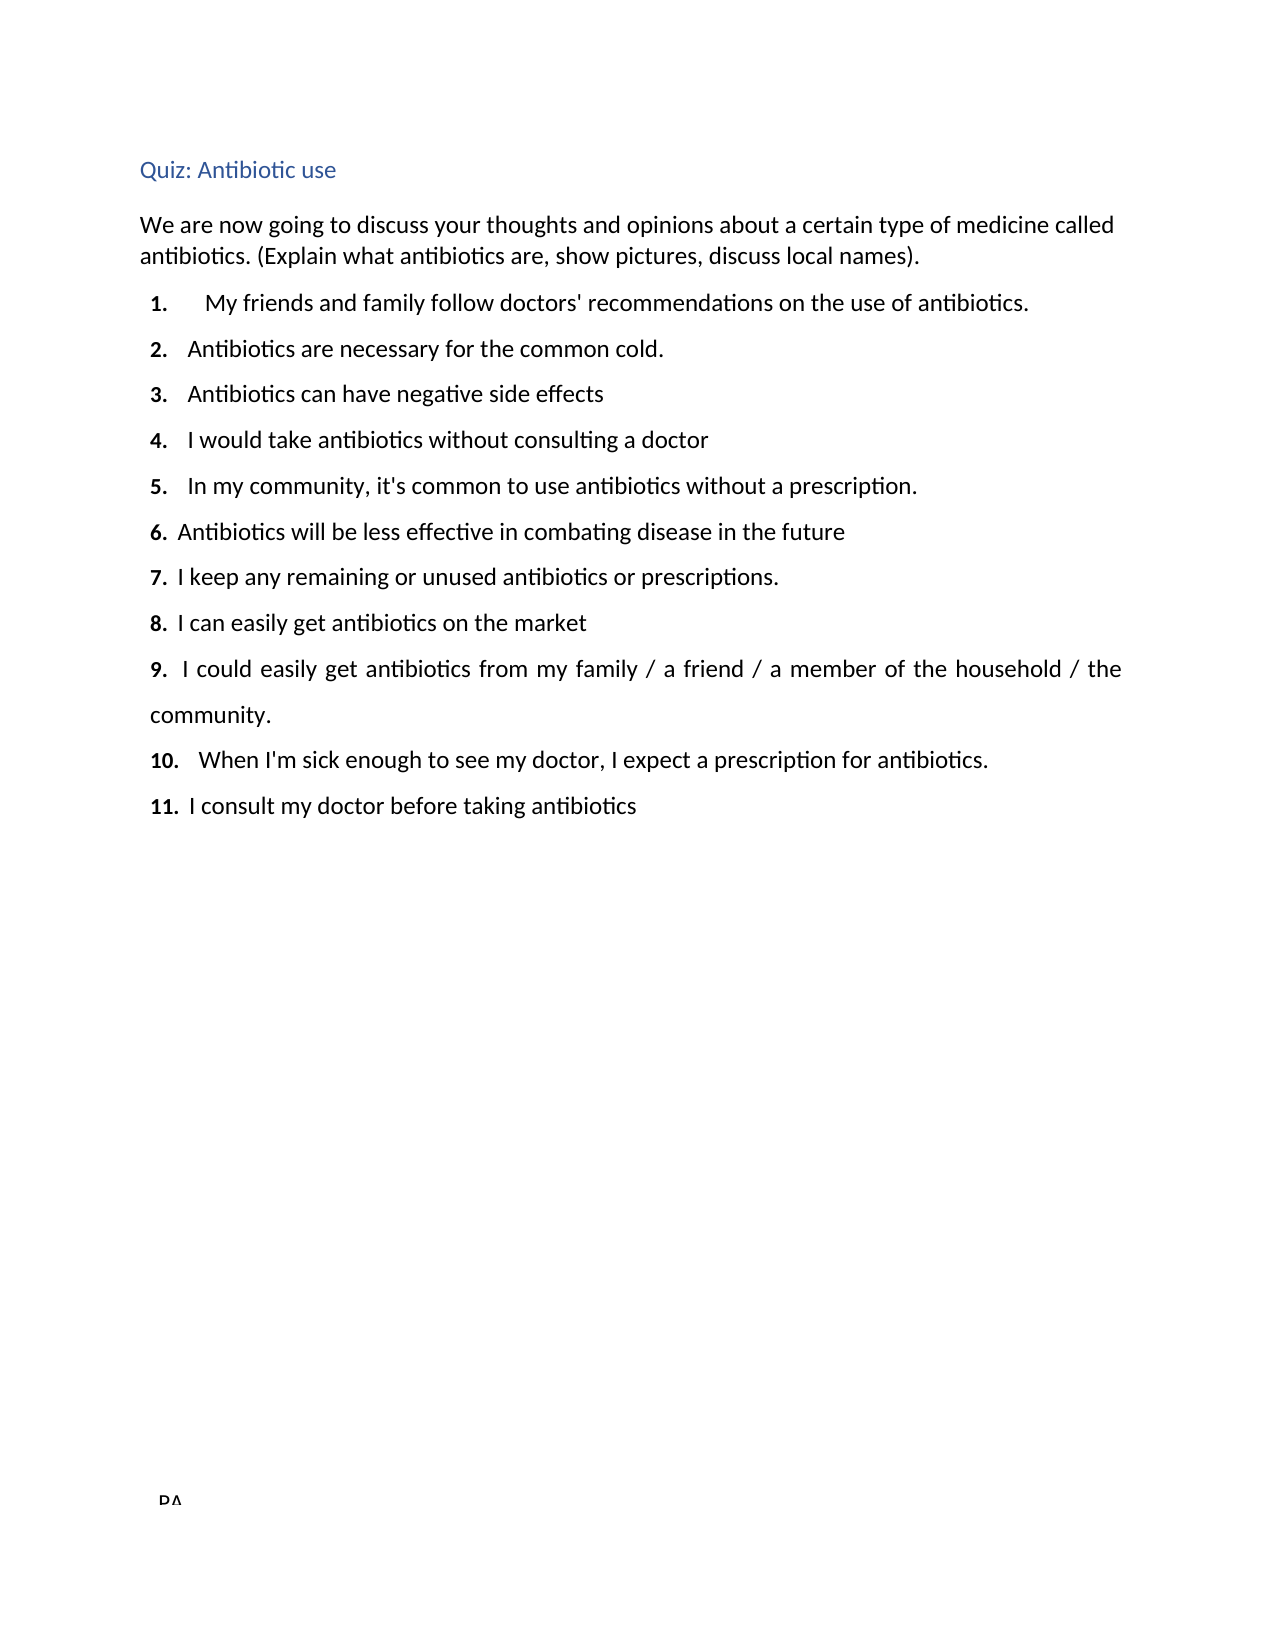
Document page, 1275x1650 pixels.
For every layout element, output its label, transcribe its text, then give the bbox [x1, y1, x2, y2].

list I could easily get antibiotics from my family / a friend / a member of the household / the community. [150, 653, 1124, 729]
list Antibiotics are necessary for the common cold. [150, 333, 1177, 363]
list I would take antibiotics without consulting a doctor [150, 424, 1177, 455]
list In my community, it's common to use antibiotics without a prescription. [150, 470, 1177, 501]
list When I'm sick enough to see my doctor, I expect a prescription for antibiotics. [150, 744, 1124, 775]
text We are now going to discuss your thoughts and opinions about a certain type of medicine called antibiotics. (Explain what antibiotics are, show pictures, discuss local names). [139, 209, 1177, 271]
list Antibiotics can have negative side effects [150, 379, 1177, 409]
list I keep any remaining or unused antibiotics or prescriptions. [150, 562, 1177, 592]
list I can easily get antibiotics on the market [150, 607, 1177, 638]
list Antibiotics will be less effective in combating disease in the future [150, 516, 1177, 546]
list I consult my doctor before taking antibiotics [150, 790, 1177, 821]
subtitle Quiz: Antibiotic use [139, 154, 1177, 185]
list My friends and family follow doctors' recommendations on the use of antibiotics. [150, 287, 1124, 318]
